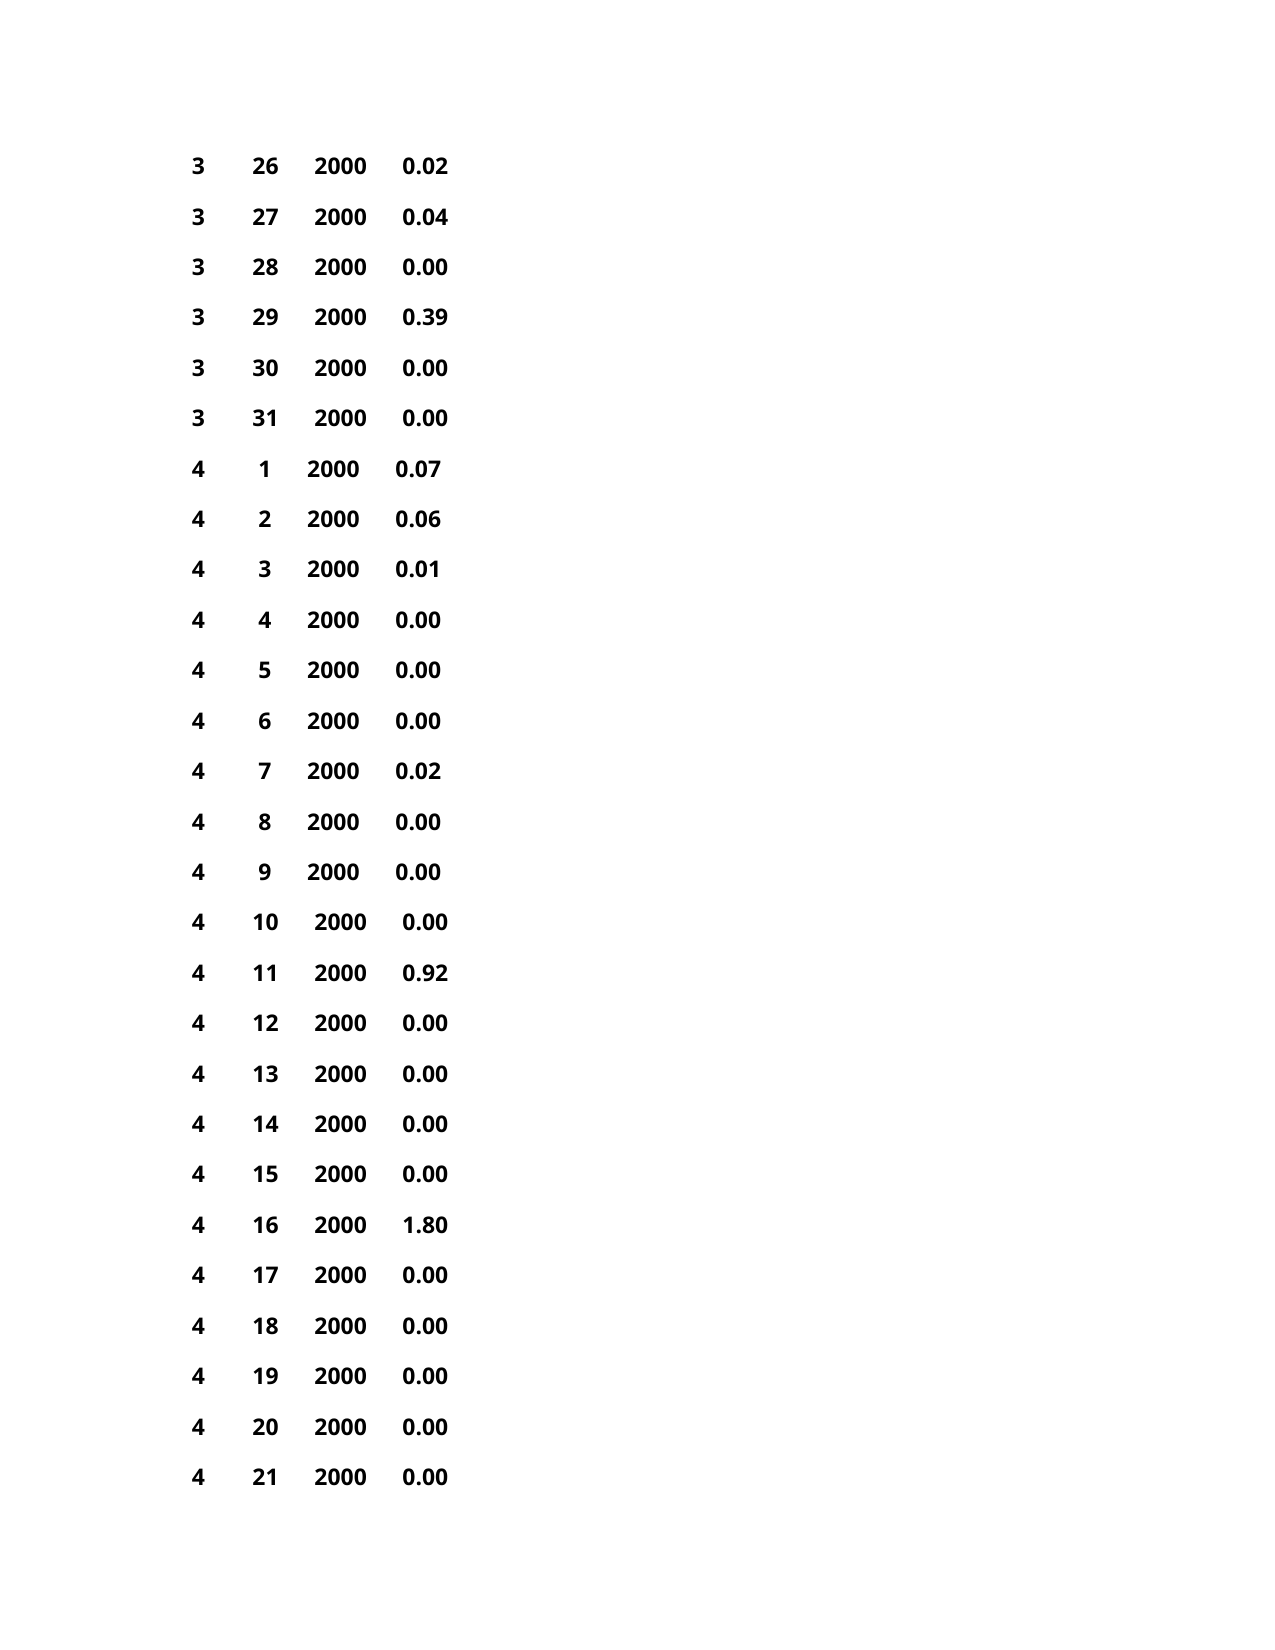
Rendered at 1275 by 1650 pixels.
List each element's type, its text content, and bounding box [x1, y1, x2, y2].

text 4 19 2000 0.00 [150, 1360, 1125, 1391]
text 4 13 2000 0.00 [150, 1057, 1125, 1089]
text 4 12 2000 0.00 [150, 1007, 1125, 1038]
text 4 2 2000 0.06 [150, 503, 1125, 534]
text 4 9 2000 0.00 [150, 856, 1125, 887]
text 4 1 2000 0.07 [150, 452, 1125, 484]
text 3 27 2000 0.04 [150, 200, 1125, 232]
text 4 8 2000 0.00 [150, 805, 1125, 837]
text 4 7 2000 0.02 [150, 755, 1125, 786]
text 4 3 2000 0.01 [150, 553, 1125, 584]
text 4 20 2000 0.00 [150, 1410, 1125, 1442]
text 4 16 2000 1.80 [150, 1209, 1125, 1240]
text 4 4 2000 0.00 [150, 604, 1125, 635]
text 4 15 2000 0.00 [150, 1158, 1125, 1189]
text 4 11 2000 0.92 [150, 957, 1125, 988]
text 3 26 2000 0.02 [150, 150, 1125, 181]
text 4 6 2000 0.00 [150, 704, 1125, 736]
text 4 14 2000 0.00 [150, 1108, 1125, 1139]
text 3 29 2000 0.39 [150, 301, 1125, 332]
text 4 17 2000 0.00 [150, 1259, 1125, 1290]
text 3 28 2000 0.00 [150, 251, 1125, 282]
text 4 5 2000 0.00 [150, 654, 1125, 685]
text 4 21 2000 0.00 [150, 1461, 1125, 1492]
text 4 18 2000 0.00 [150, 1309, 1125, 1341]
text 3 31 2000 0.00 [150, 402, 1125, 433]
text 3 30 2000 0.00 [150, 352, 1125, 383]
text 4 10 2000 0.00 [150, 906, 1125, 937]
